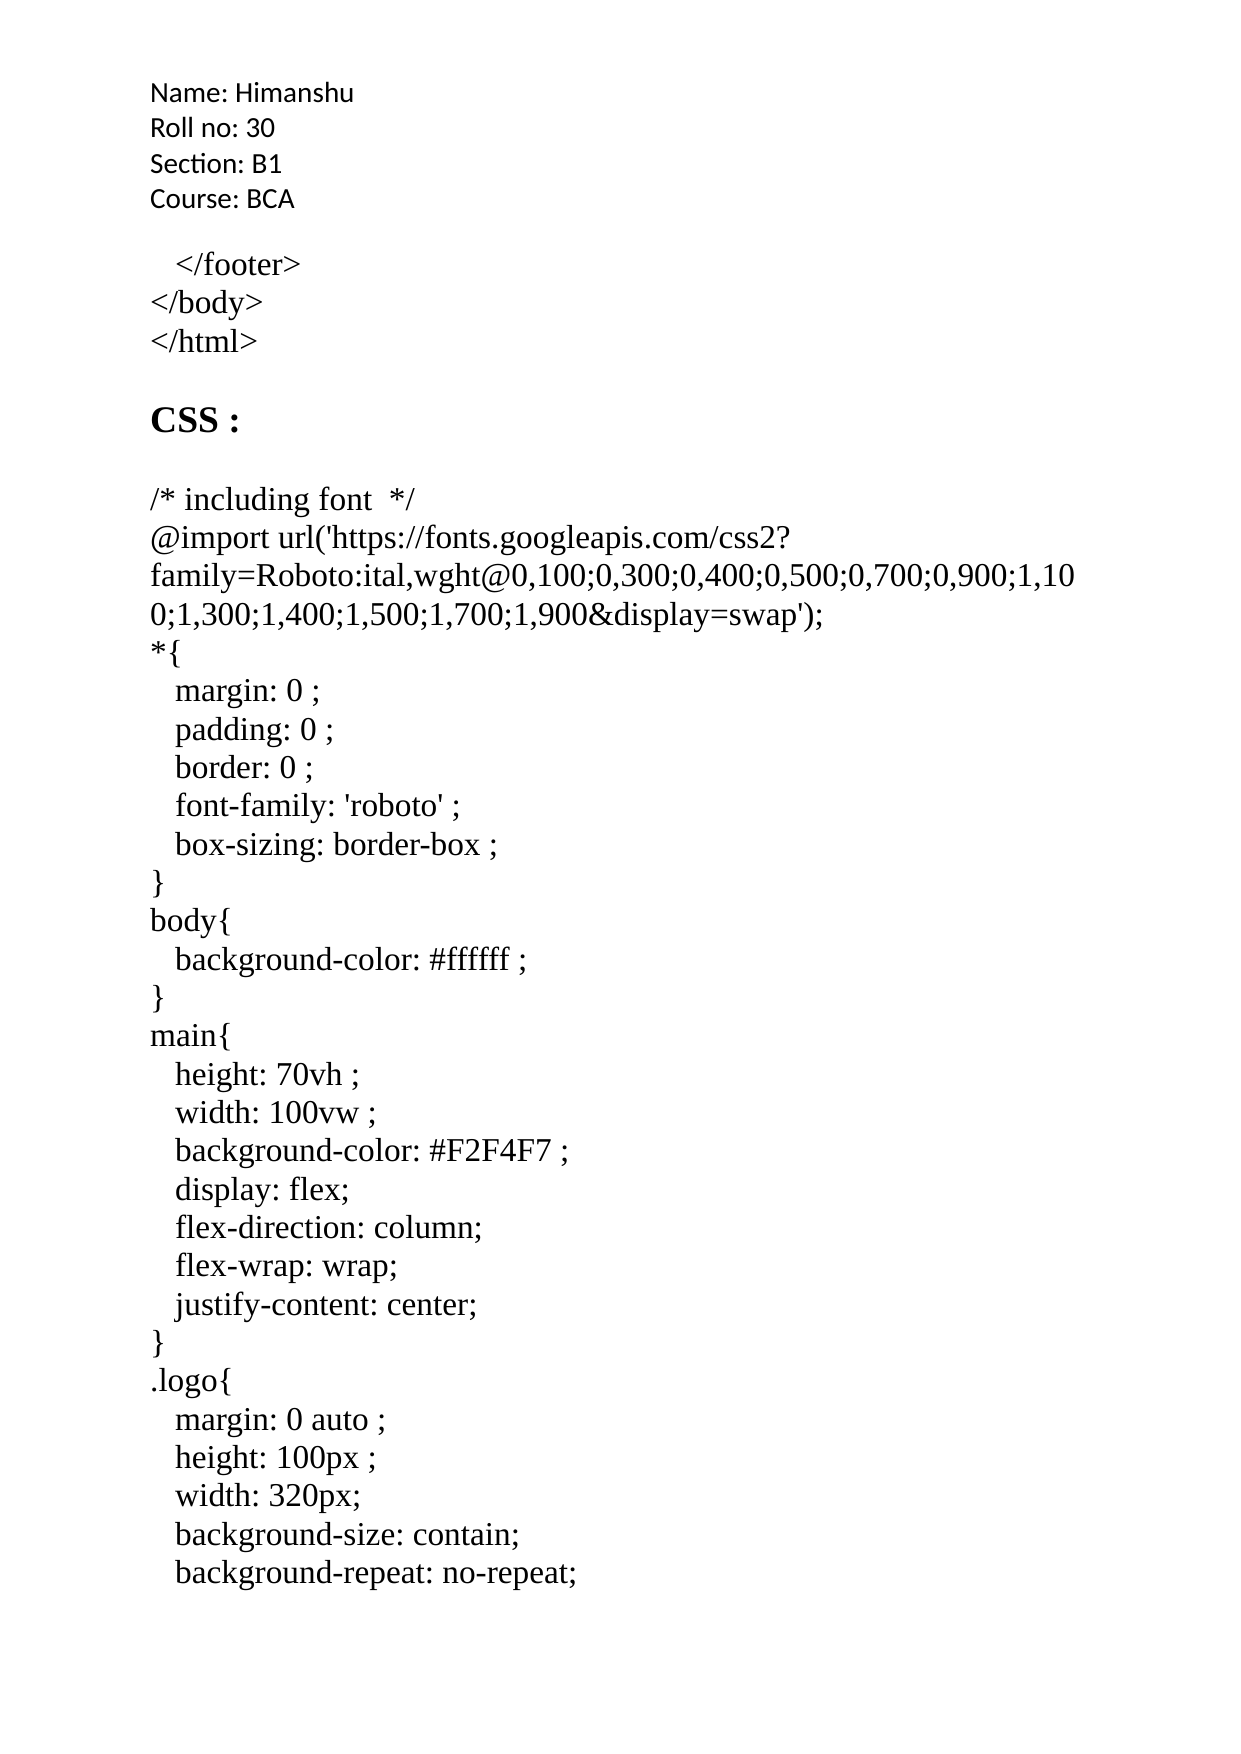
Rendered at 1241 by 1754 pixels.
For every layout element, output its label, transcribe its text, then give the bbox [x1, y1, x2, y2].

text padding: 0 ; [150, 709, 1090, 747]
text body{ [150, 901, 1090, 939]
text </body> [150, 283, 1090, 321]
text .logo{ [150, 1361, 1090, 1399]
text @import url('https://fonts.googleapis.com/css2?family=Roboto:ital,wght@0,100;0,300;0,400;0,500;0,700;0,900;1,100;1,300;1,400;1,500;1,700;1,900&display=swap'); [150, 517, 1090, 632]
text } [150, 862, 1090, 901]
text display: flex; [150, 1169, 1090, 1207]
text justify-content: center; [150, 1284, 1090, 1322]
text background-color: #ffffff ; [150, 939, 1090, 977]
text background-size: contain; [150, 1514, 1090, 1552]
text margin: 0 ; [150, 671, 1090, 709]
text height: 100px ; [150, 1437, 1090, 1476]
text border: 0 ; [150, 747, 1090, 786]
text flex-wrap: wrap; [150, 1246, 1090, 1284]
text height: 70vh ; [150, 1054, 1090, 1092]
text width: 100vw ; [150, 1092, 1090, 1131]
text background-color: #F2F4F7 ; [150, 1131, 1090, 1169]
text font-family: 'roboto' ; [150, 786, 1090, 824]
text width: 320px; [150, 1476, 1090, 1514]
text } [150, 1322, 1090, 1361]
text flex-direction: column; [150, 1207, 1090, 1246]
text /* including font */ [150, 479, 1090, 517]
text main{ [150, 1016, 1090, 1054]
text </html> [150, 321, 1090, 359]
text } [150, 977, 1090, 1016]
text </footer> [150, 244, 1090, 283]
text *{ [150, 632, 1090, 671]
text box-sizing: border-box ; [150, 824, 1090, 862]
text background-repeat: no-repeat; [150, 1552, 1090, 1591]
text CSS : [150, 398, 1090, 441]
text margin: 0 auto ; [150, 1399, 1090, 1437]
